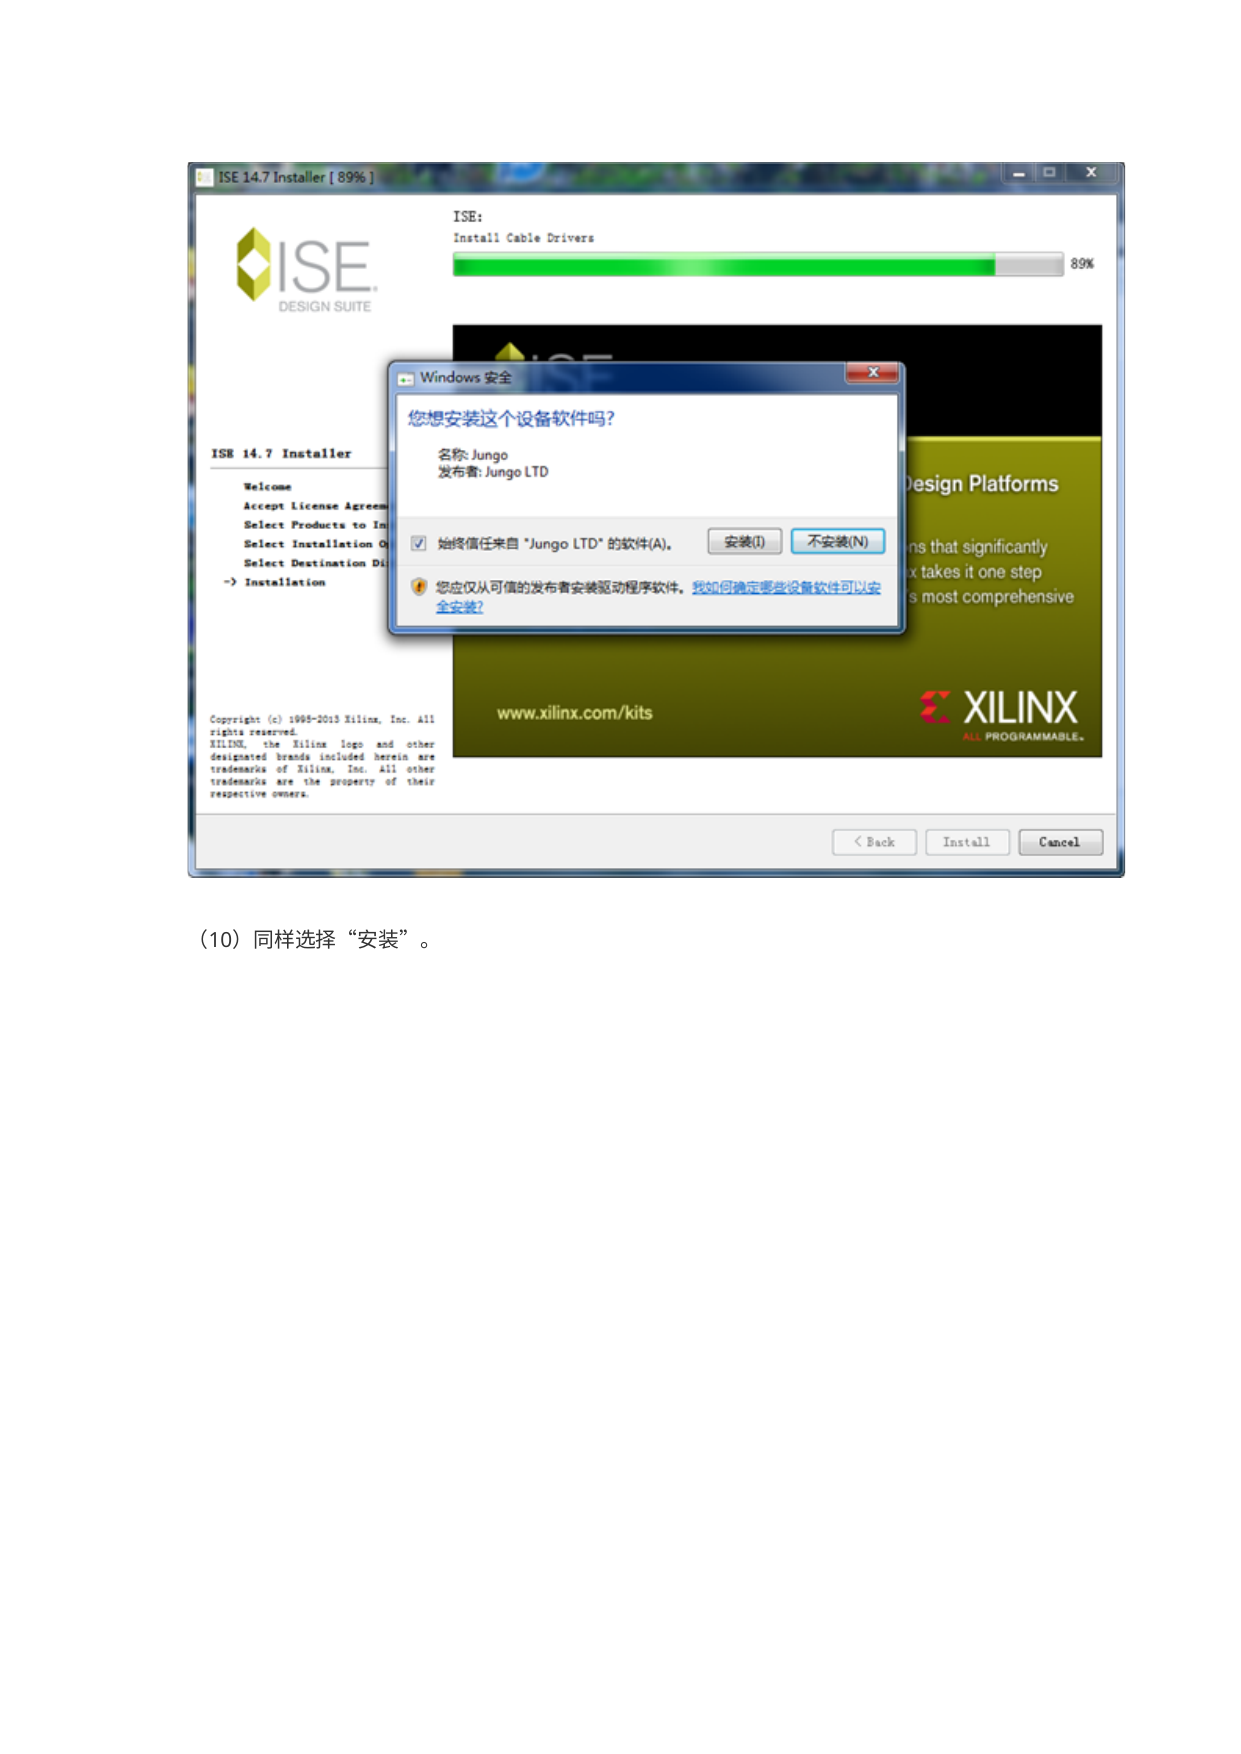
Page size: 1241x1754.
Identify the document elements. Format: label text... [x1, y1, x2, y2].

picture [187, 162, 1126, 878]
text （10）同样选择“安装”。 [187, 922, 1053, 955]
